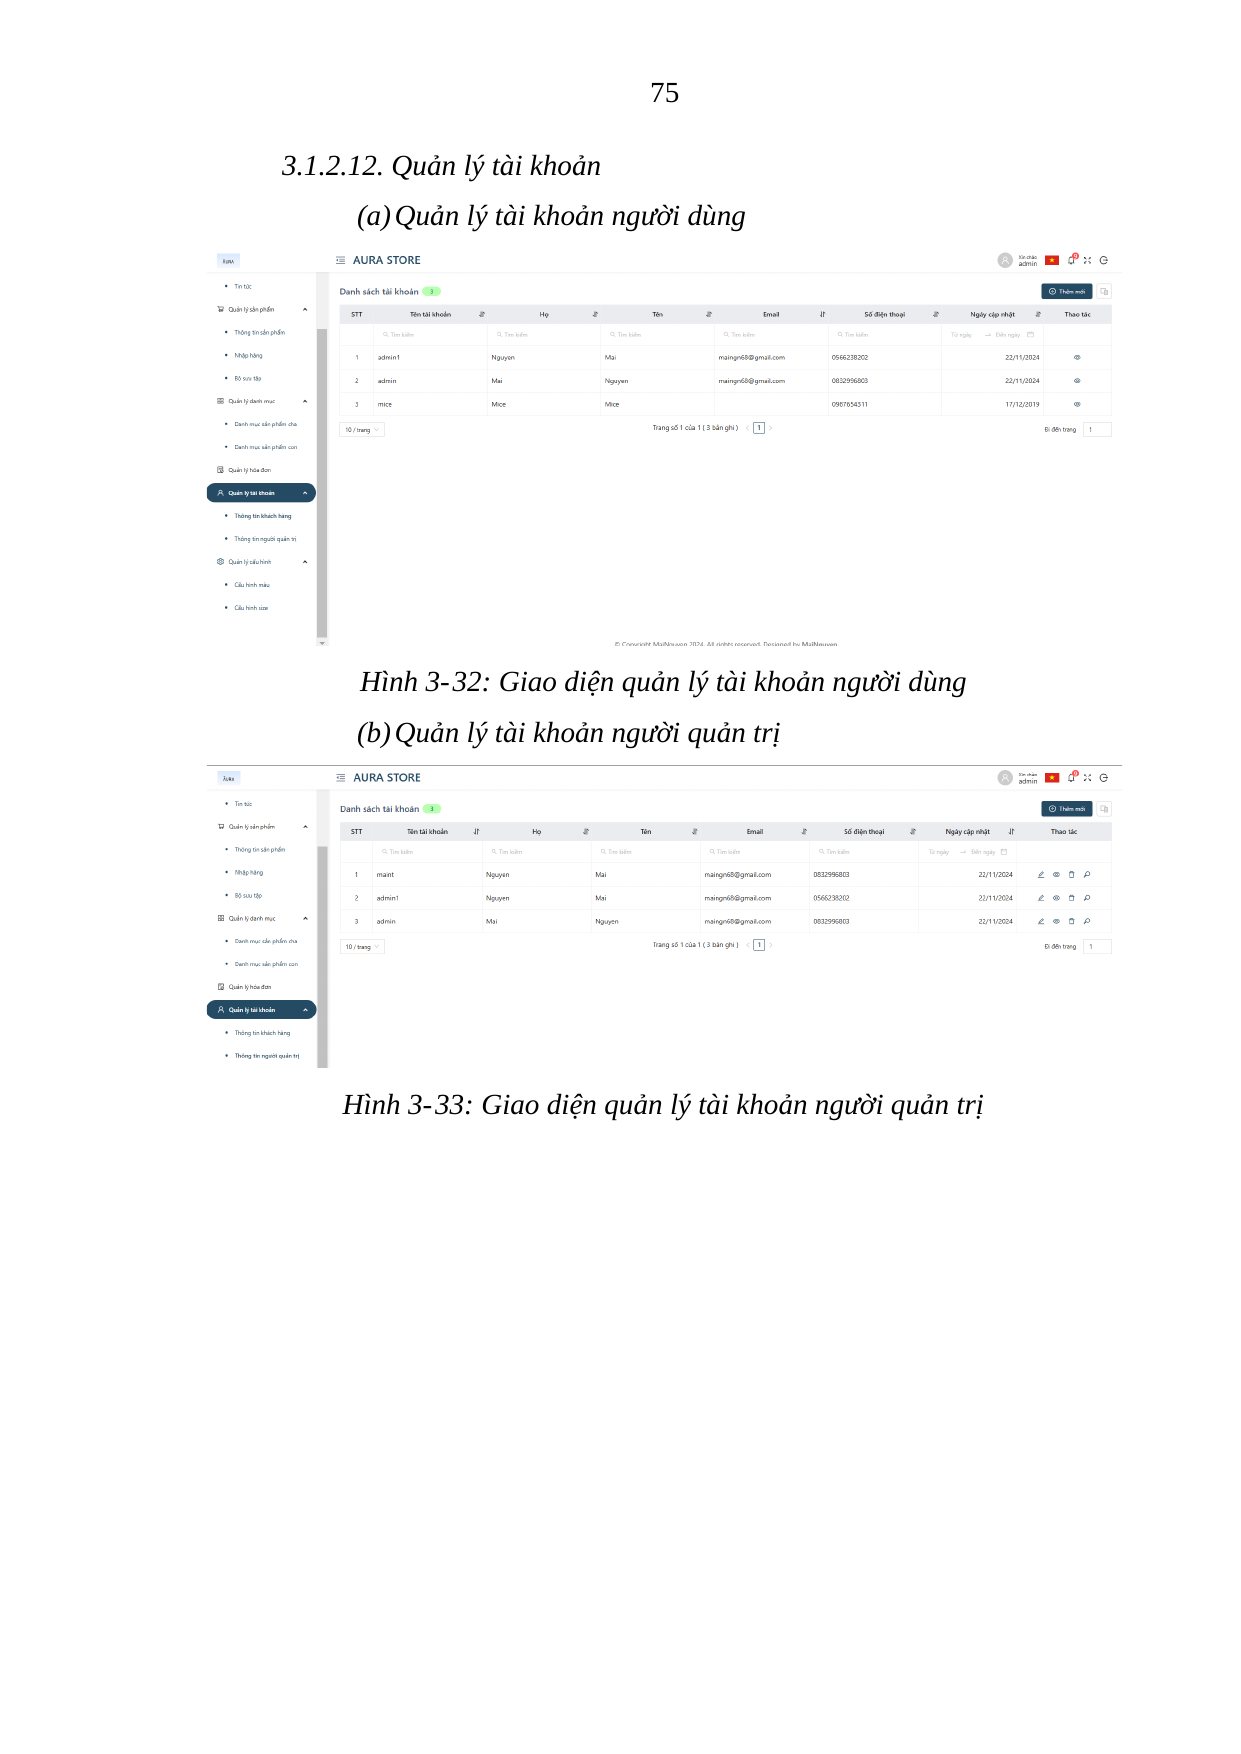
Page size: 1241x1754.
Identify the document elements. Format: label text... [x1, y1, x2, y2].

picture [206, 248, 1123, 646]
text Quản lý tài khoản [282, 148, 1122, 181]
picture [206, 765, 1123, 1068]
text Hình 3-33: Giao diện quản lý tài khoản người quản trị [207, 1087, 1122, 1121]
list Quản lý tài khoản người quản trị [357, 715, 1122, 748]
text Hình 3-32: Giao diện quản lý tài khoản người dùng [207, 664, 1122, 698]
list Quản lý tài khoản người dùng [357, 198, 1122, 232]
